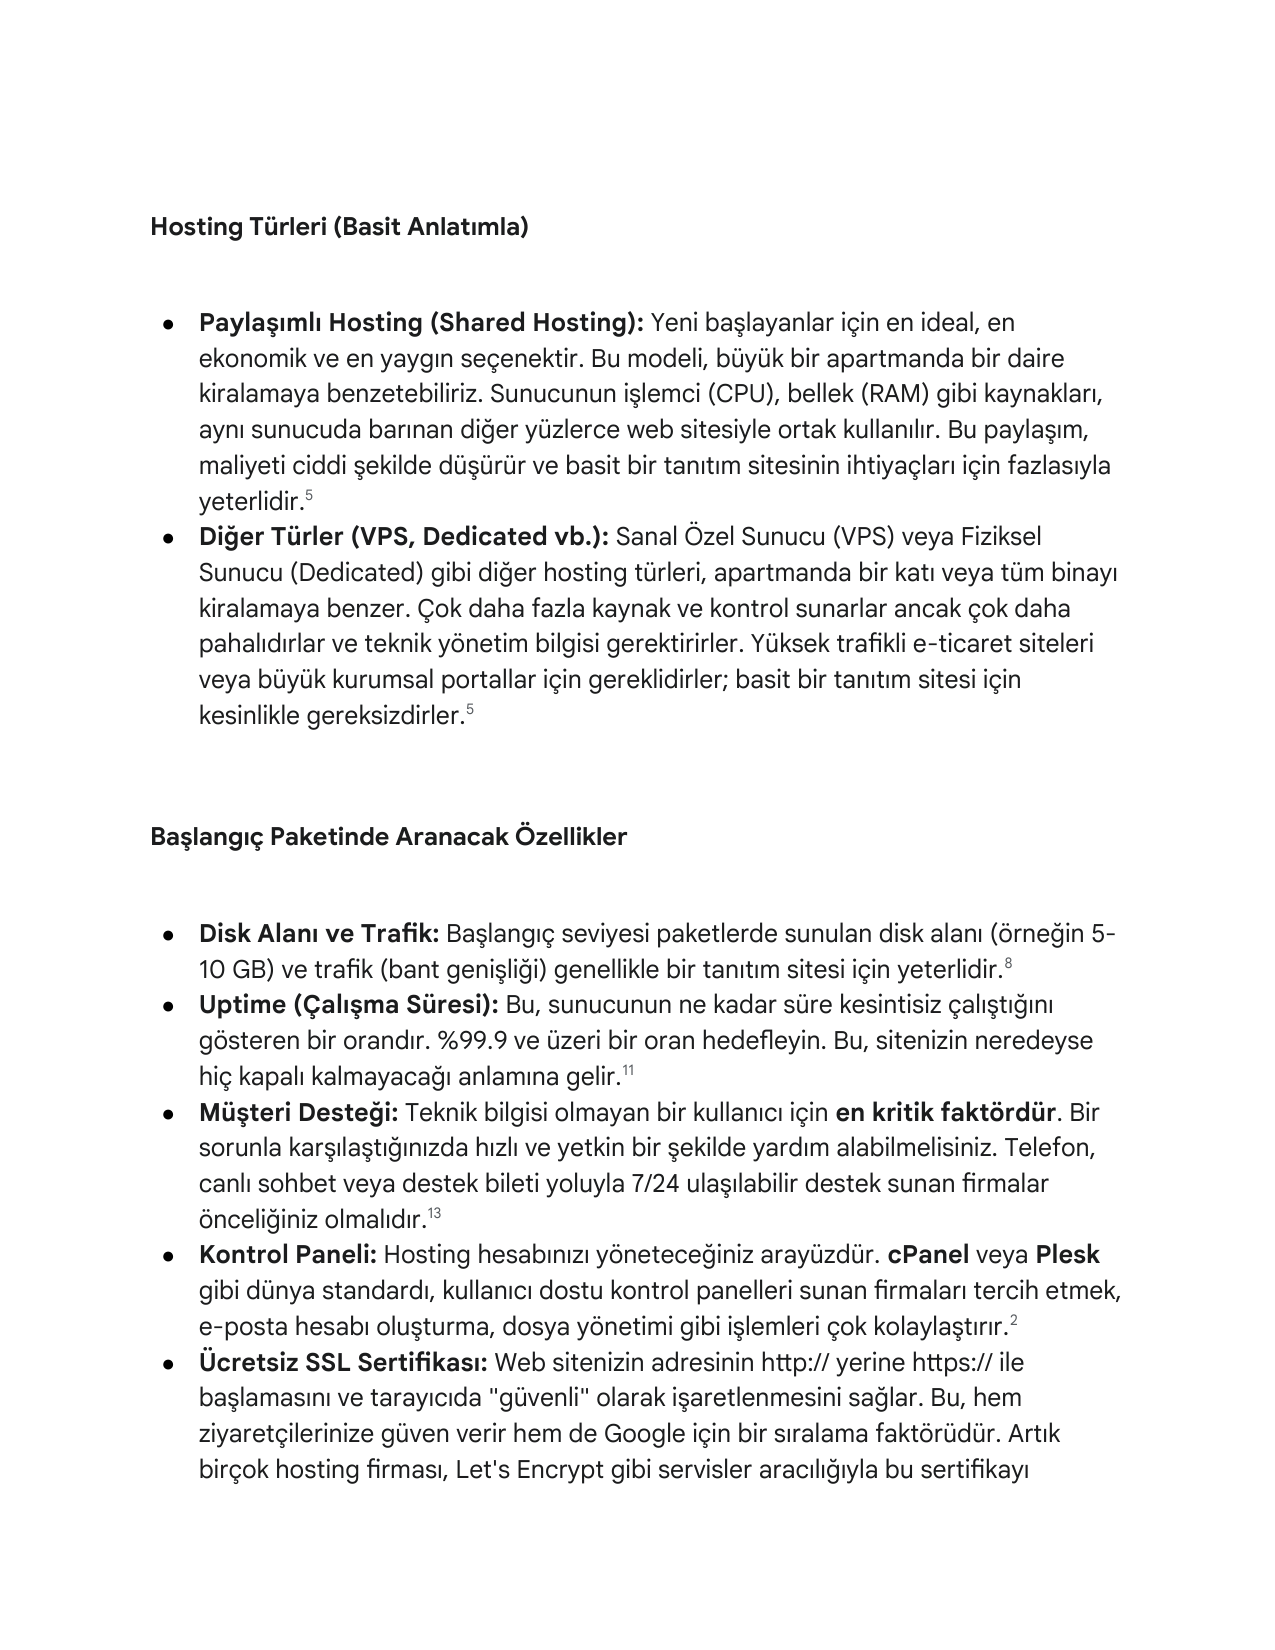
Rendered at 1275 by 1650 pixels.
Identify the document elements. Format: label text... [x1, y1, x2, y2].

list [161, 1347, 1125, 1485]
list Uptime (Çalışma Süresi): Bu, sunucunun ne kadar süre kesintisiz çalıştığını gösteren bir orandır. %99.9 ve üzeri bir oran hedefleyin. Bu, sitenizin neredeyse hiç kapalı kalmayacağı anlamına gelir.11 [161, 989, 1125, 1092]
list Paylaşımlı Hosting (Shared Hosting): Yeni başlayanlar için en ideal, en ekonomik ve en yaygın seçenektir. Bu modeli, büyük bir apartmanda bir daire kiralamaya benzetebiliriz. Sunucunun işlemci (CPU), bellek (RAM) gibi kaynakları, aynı sunucuda barınan diğer yüzlerce web sitesiyle ortak kullanılır. Bu paylaşım, maliyeti ciddi şekilde düşürür ve basit bir tanıtım sitesinin ihtiyaçları için fazlasıyla yeterlidir.5 [161, 307, 1125, 517]
subtitle Hosting Türleri (Basit Anlatımla) [150, 211, 1125, 242]
list Kontrol Paneli: Hosting hesabınızı yöneteceğiniz arayüzdür. cPanel veya Plesk gibi dünya standardı, kullanıcı dostu kontrol panelleri sunan firmaları tercih etmek, e-posta hesabı oluşturma, dosya yönetimi gibi işlemleri çok kolaylaştırır.2 [161, 1240, 1125, 1342]
subtitle Başlangıç Paketinde Aranacak Özellikler [150, 822, 1125, 853]
list Disk Alanı ve Trafik: Başlangıç seviyesi paketlerde sunulan disk alanı (örneğin 5-10 GB) ve trafik (bant genişliği) genellikle bir tanıtım sitesi için yeterlidir.8 [161, 918, 1125, 985]
list Diğer Türler (VPS, Dedicated vb.): Sanal Özel Sunucu (VPS) veya Fiziksel Sunucu (Dedicated) gibi diğer hosting türleri, apartmanda bir katı veya tüm binayı kiralamaya benzer. Çok daha fazla kaynak ve kontrol sunarlar ancak çok daha pahalıdırlar ve teknik yönetim bilgisi gerektirirler. Yüksek trafikli e-ticaret siteleri veya büyük kurumsal portallar için gereklidirler; basit bir tanıtım sitesi için kesinlikle gereksizdirler.5 [161, 522, 1125, 732]
list Müşteri Desteği: Teknik bilgisi olmayan bir kullanıcı için en kritik faktördür. Bir sorunla karşılaştığınızda hızlı ve yetkin bir şekilde yardım alabilmelisiniz. Telefon, canlı sohbet veya destek bileti yoluyla 7/24 ulaşılabilir destek sunan firmalar önceliğiniz olmalıdır.13 [161, 1097, 1125, 1235]
